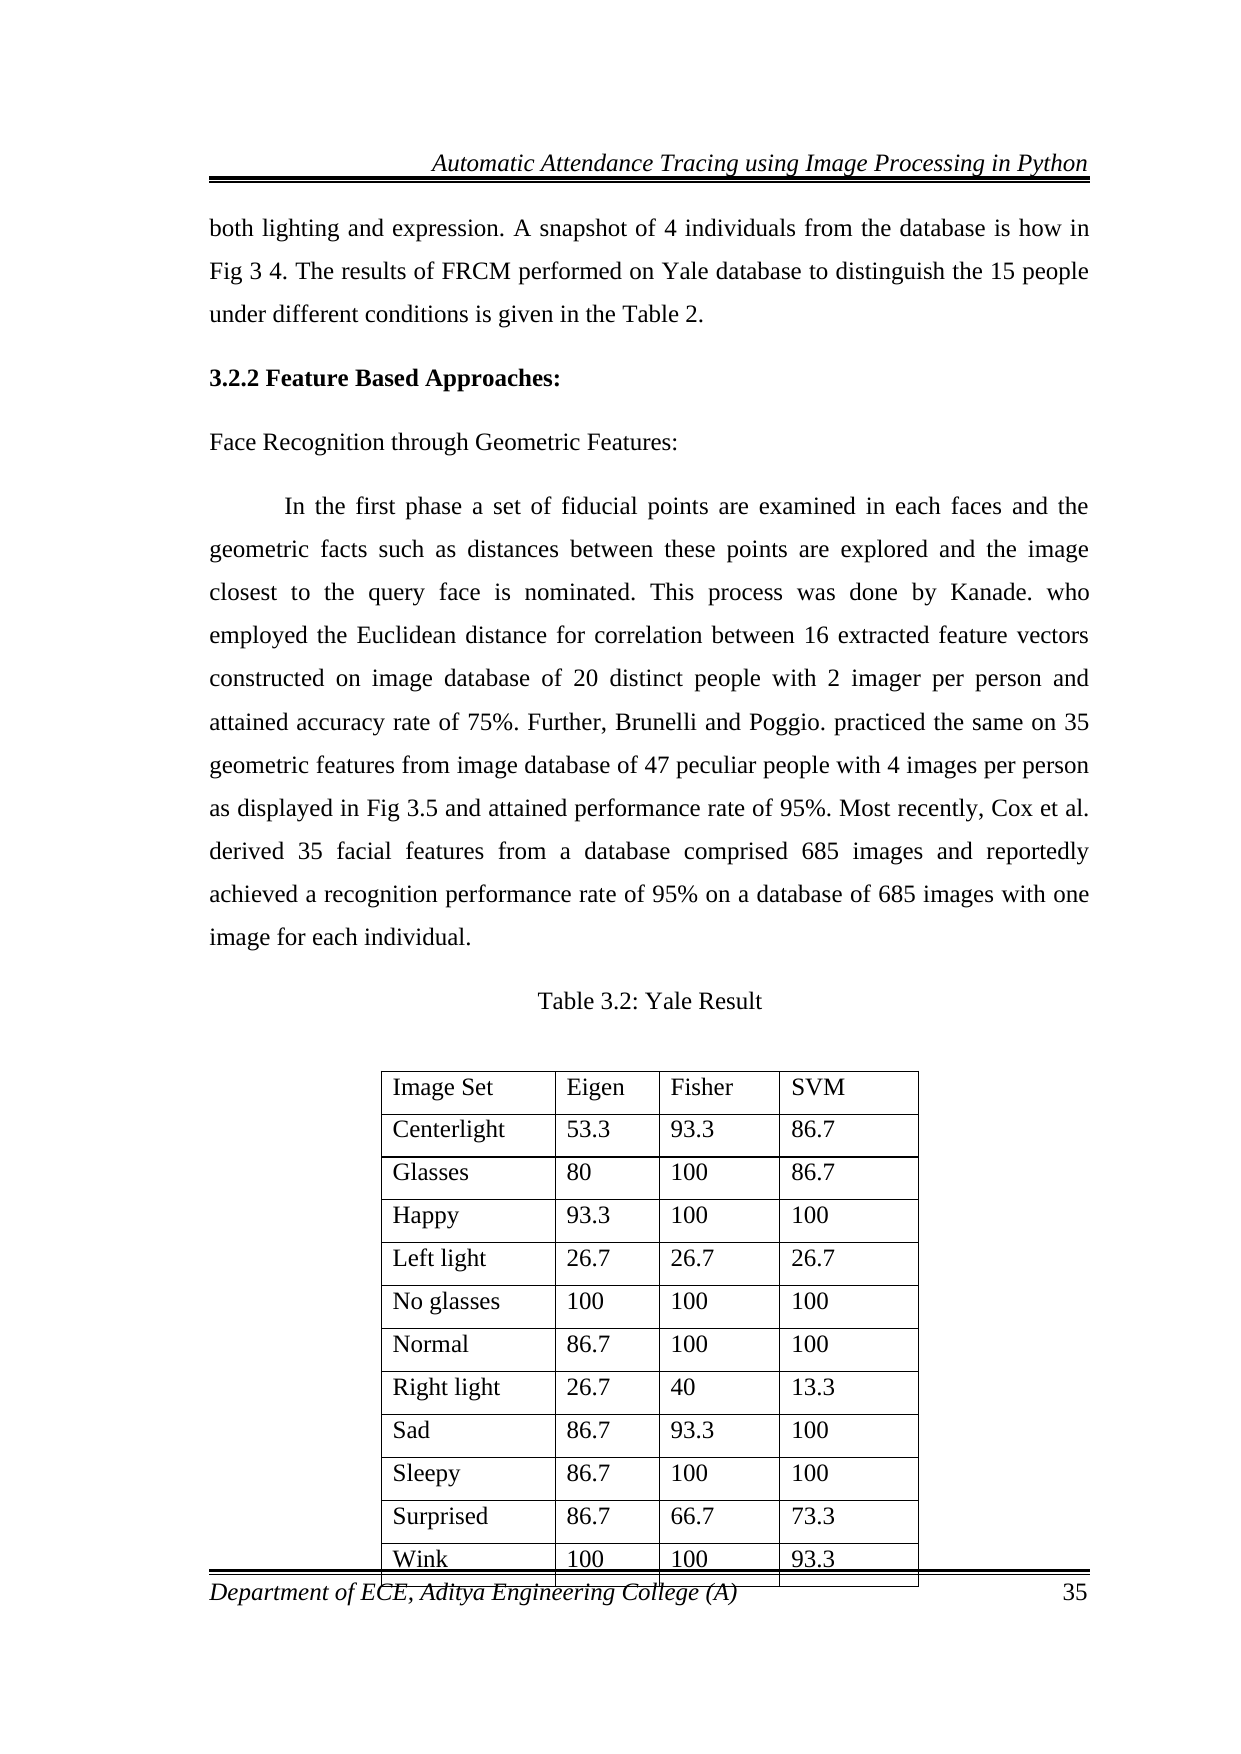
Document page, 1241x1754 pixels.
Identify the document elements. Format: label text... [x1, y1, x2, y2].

table_cell 86.7 [780, 1158, 918, 1199]
table_cell Right light [382, 1372, 555, 1414]
table_cell 100 [660, 1286, 779, 1328]
table_cell 86.7 [556, 1458, 659, 1500]
table_cell 100 [780, 1329, 918, 1371]
table_cell 93.3 [660, 1115, 779, 1156]
table_cell 100 [660, 1458, 779, 1500]
table_cell 93.3 [660, 1415, 779, 1457]
table_cell Happy [382, 1200, 555, 1242]
table_cell Sad [382, 1415, 555, 1457]
table_cell Wink [382, 1544, 555, 1586]
table_cell 100 [660, 1200, 779, 1242]
table_cell 100 [780, 1415, 918, 1457]
table_cell Surprised [382, 1501, 555, 1543]
table_cell 93.3 [556, 1200, 659, 1242]
table_cell 80 [556, 1158, 659, 1199]
table_cell 26.7 [660, 1243, 779, 1285]
table_cell Normal [382, 1329, 555, 1371]
table_cell 100 [780, 1200, 918, 1242]
table_cell 86.7 [780, 1115, 918, 1156]
table_cell No glasses [382, 1286, 555, 1328]
table_header Image Set [382, 1072, 555, 1113]
table_cell 40 [660, 1372, 779, 1414]
table_cell 53.3 [556, 1115, 659, 1156]
table_cell Sleepy [382, 1458, 555, 1500]
table_cell 73.3 [780, 1501, 918, 1543]
table_cell 26.7 [780, 1243, 918, 1285]
table_cell 86.7 [556, 1329, 659, 1371]
text Face Recognition through Geometric Features: [209, 427, 1090, 456]
text In the first phase a set of fiducial points are examined in each faces and the geometric facts such as distances between these points are explored and the image closest to the query face is nominated. This process was done by Kanade. who employed the Euclidean distance for correlation between 16 extracted feature vectors constructed on image database of 20 distinct people with 2 imager per person and attained accuracy rate of 75%. Further, Brunelli and Poggio. practiced the same on 35 geometric features from image database of 47 peculiar people with 4 images per person as displayed in Fig 3.5 and attained performance rate of 95%. Most recently, Cox et al. derived 35 facial features from a database comprised 685 images and reportedly achieved a recognition performance rate of 95% on a database of 685 images with one image for each individual. [209, 491, 1090, 951]
table_cell 86.7 [556, 1501, 659, 1543]
table_cell Left light [382, 1243, 555, 1285]
table_cell 100 [660, 1544, 779, 1586]
table_cell 26.7 [556, 1372, 659, 1414]
table_cell Centerlight [382, 1115, 555, 1156]
table_cell 13.3 [780, 1372, 918, 1414]
table_cell 100 [556, 1544, 659, 1586]
table_cell 93.3 [780, 1544, 918, 1586]
table_cell 100 [780, 1286, 918, 1328]
table_cell 86.7 [556, 1415, 659, 1457]
table_cell 66.7 [660, 1501, 779, 1543]
table_cell 100 [556, 1286, 659, 1328]
table_cell 100 [780, 1458, 918, 1500]
table_header SVM [780, 1072, 918, 1113]
table_header Eigen [556, 1072, 659, 1113]
table_cell 26.7 [556, 1243, 659, 1285]
text 3.2.2 Feature Based Approaches: [209, 363, 1090, 392]
table_cell Glasses [382, 1158, 555, 1199]
table_cell 100 [660, 1329, 779, 1371]
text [209, 213, 1090, 328]
text Table 3.2: Yale Result [209, 986, 1090, 1015]
table_header Fisher [660, 1072, 779, 1113]
table_cell 100 [660, 1158, 779, 1199]
